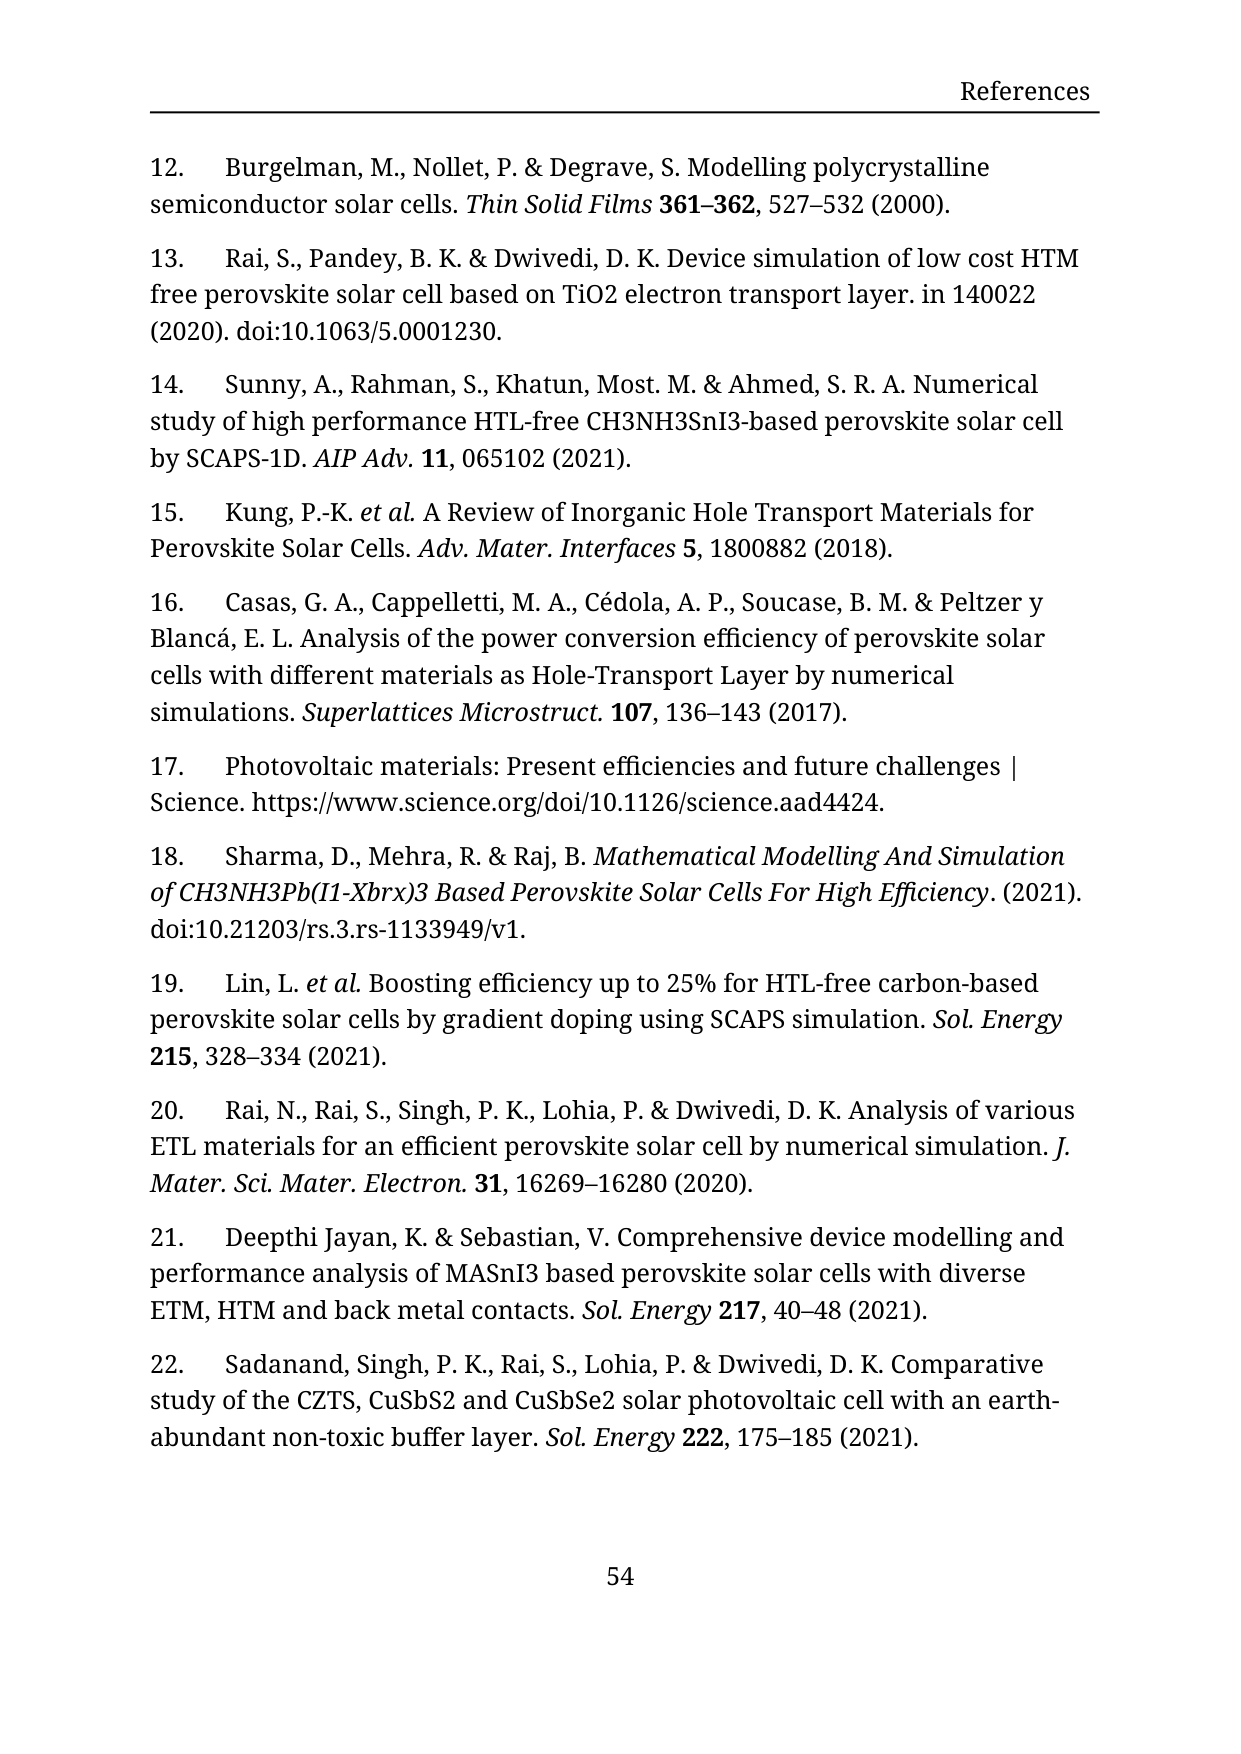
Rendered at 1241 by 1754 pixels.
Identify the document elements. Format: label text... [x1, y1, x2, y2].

text 14. Sunny, A., Rahman, S., Khatun, Most. M. & Ahmed, S. R. A. Numerical study of high performance HTL-free CH3NH3SnI3-based perovskite solar cell by SCAPS-1D. AIP Adv. 11, 065102 (2021). [150, 367, 1090, 475]
text 19. Lin, L. et al. Boosting efficiency up to 25% for HTL-free carbon-based perovskite solar cells by gradient doping using SCAPS simulation. Sol. Energy 215, 328–334 (2021). [150, 965, 1090, 1073]
text 17. Photovoltaic materials: Present efficiencies and future challenges | Science. https://www.science.org/doi/10.1126/science.aad4424. [150, 748, 1090, 819]
text 13. Rai, S., Pandey, B. K. & Dwivedi, D. K. Device simulation of low cost HTM free perovskite solar cell based on TiO2 electron transport layer. in 140022 (2020). doi:10.1063/5.0001230. [150, 240, 1090, 348]
text 16. Casas, G. A., Cappelletti, M. A., Cédola, A. P., Soucase, B. M. & Peltzer y Blancá, E. L. Analysis of the power conversion efficiency of perovskite solar cells with different materials as Hole-Transport Layer by numerical simulations. Superlattices Microstruct. 107, 136–143 (2017). [150, 584, 1090, 729]
text 15. Kung, P.-K. et al. A Review of Inorganic Hole Transport Materials for Perovskite Solar Cells. Adv. Mater. Interfaces 5, 1800882 (2018). [150, 494, 1090, 565]
text 22. Sadanand, Singh, P. K., Rai, S., Lohia, P. & Dwivedi, D. K. Comparative study of the CZTS, CuSbS2 and CuSbSe2 solar photovoltaic cell with an earth-abundant non-toxic buffer layer. Sol. Energy 222, 175–185 (2021). [150, 1346, 1090, 1454]
text 20. Rai, N., Rai, S., Singh, P. K., Lohia, P. & Dwivedi, D. K. Analysis of various ETL materials for an efficient perovskite solar cell by numerical simulation. J. Mater. Sci. Mater. Electron. 31, 16269–16280 (2020). [150, 1092, 1090, 1200]
text 12. Burgelman, M., Nollet, P. & Degrave, S. Modelling polycrystalline semiconductor solar cells. Thin Solid Films 361–362, 527–532 (2000). [150, 150, 1090, 221]
text 18. Sharma, D., Mehra, R. & Raj, B. Mathematical Modelling And Simulation of CH3NH3Pb(I1-Xbrx)3 Based Perovskite Solar Cells For High Efficiency. (2021). doi:10.21203/rs.3.rs-1133949/v1. [150, 838, 1090, 946]
text 21. Deepthi Jayan, K. & Sebastian, V. Comprehensive device modelling and performance analysis of MASnI3 based perovskite solar cells with diverse ETM, HTM and back metal contacts. Sol. Energy 217, 40–48 (2021). [150, 1219, 1090, 1327]
